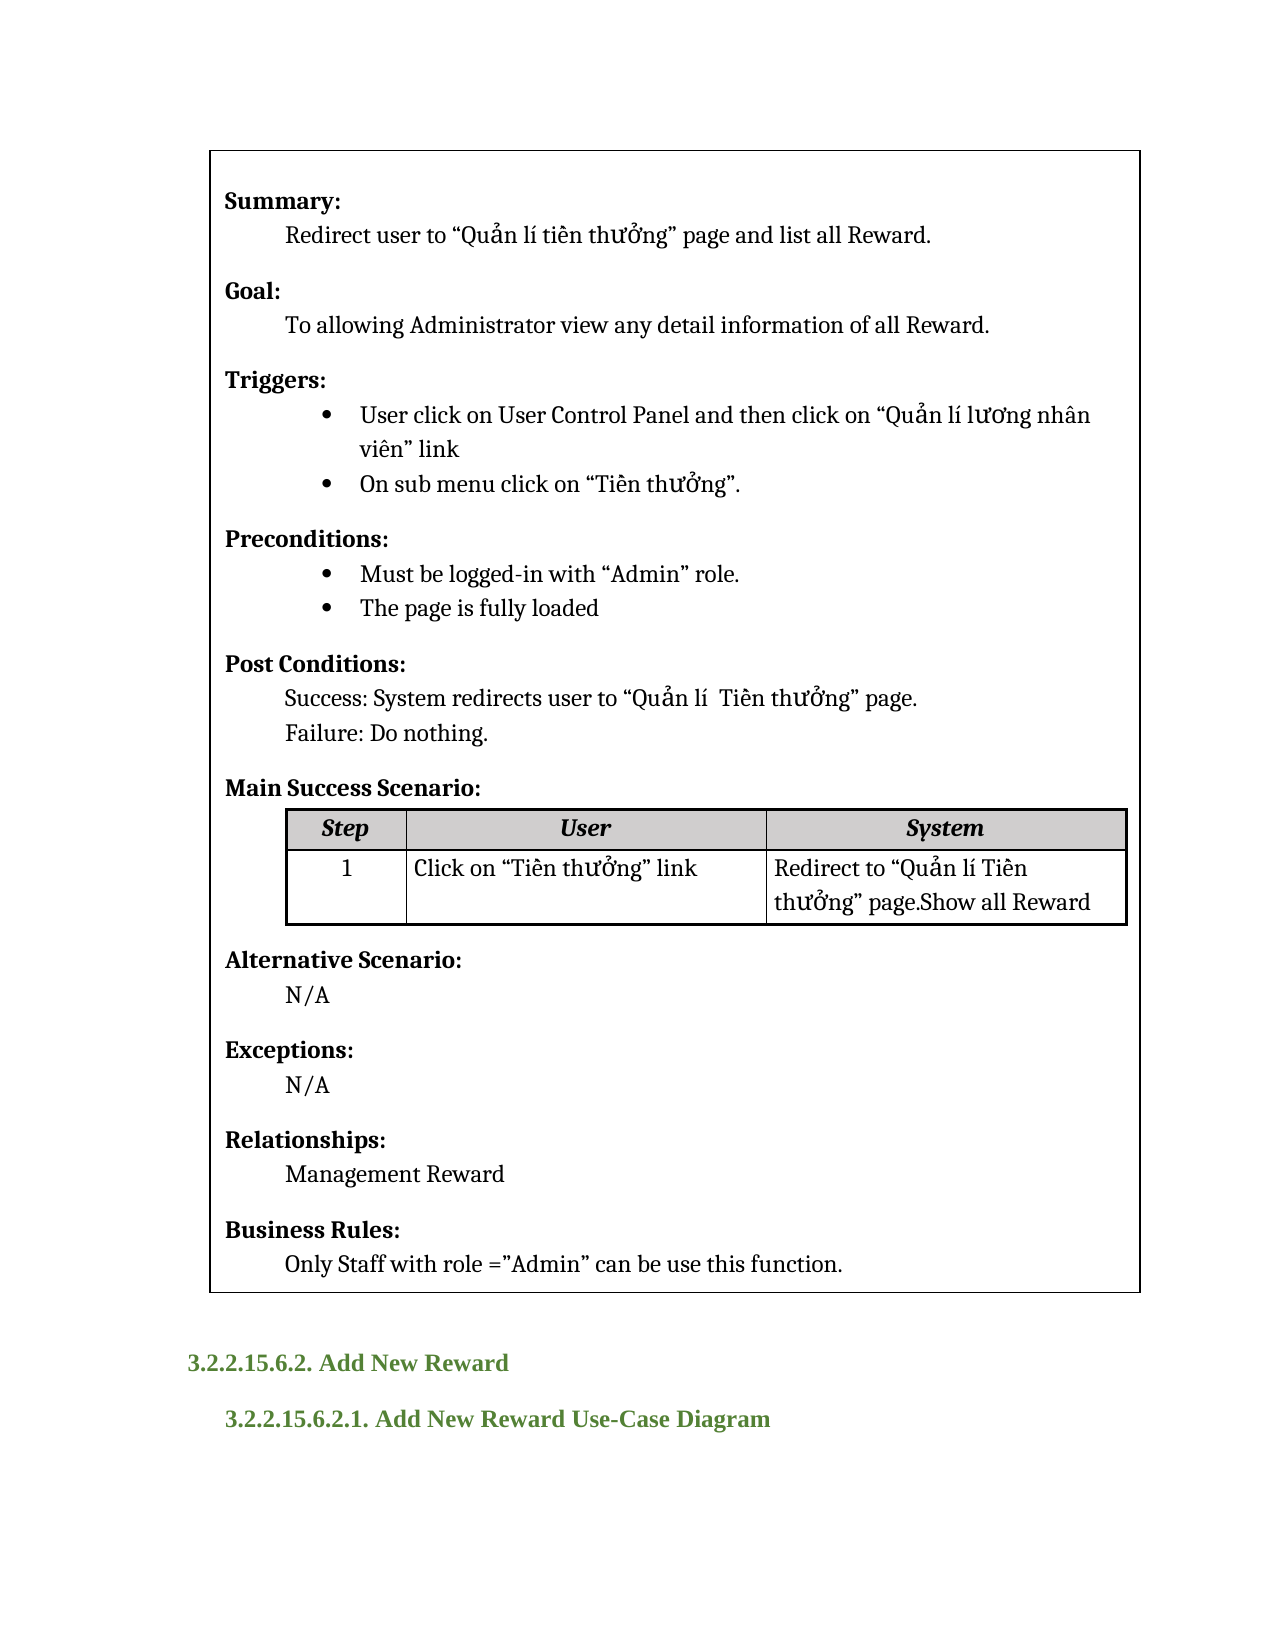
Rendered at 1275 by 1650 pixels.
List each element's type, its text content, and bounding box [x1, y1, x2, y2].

subtitle Add New Reward [187, 1348, 1125, 1377]
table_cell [211, 151, 1139, 1292]
subtitle Add New Reward Use-Case Diagram [225, 1404, 1125, 1433]
